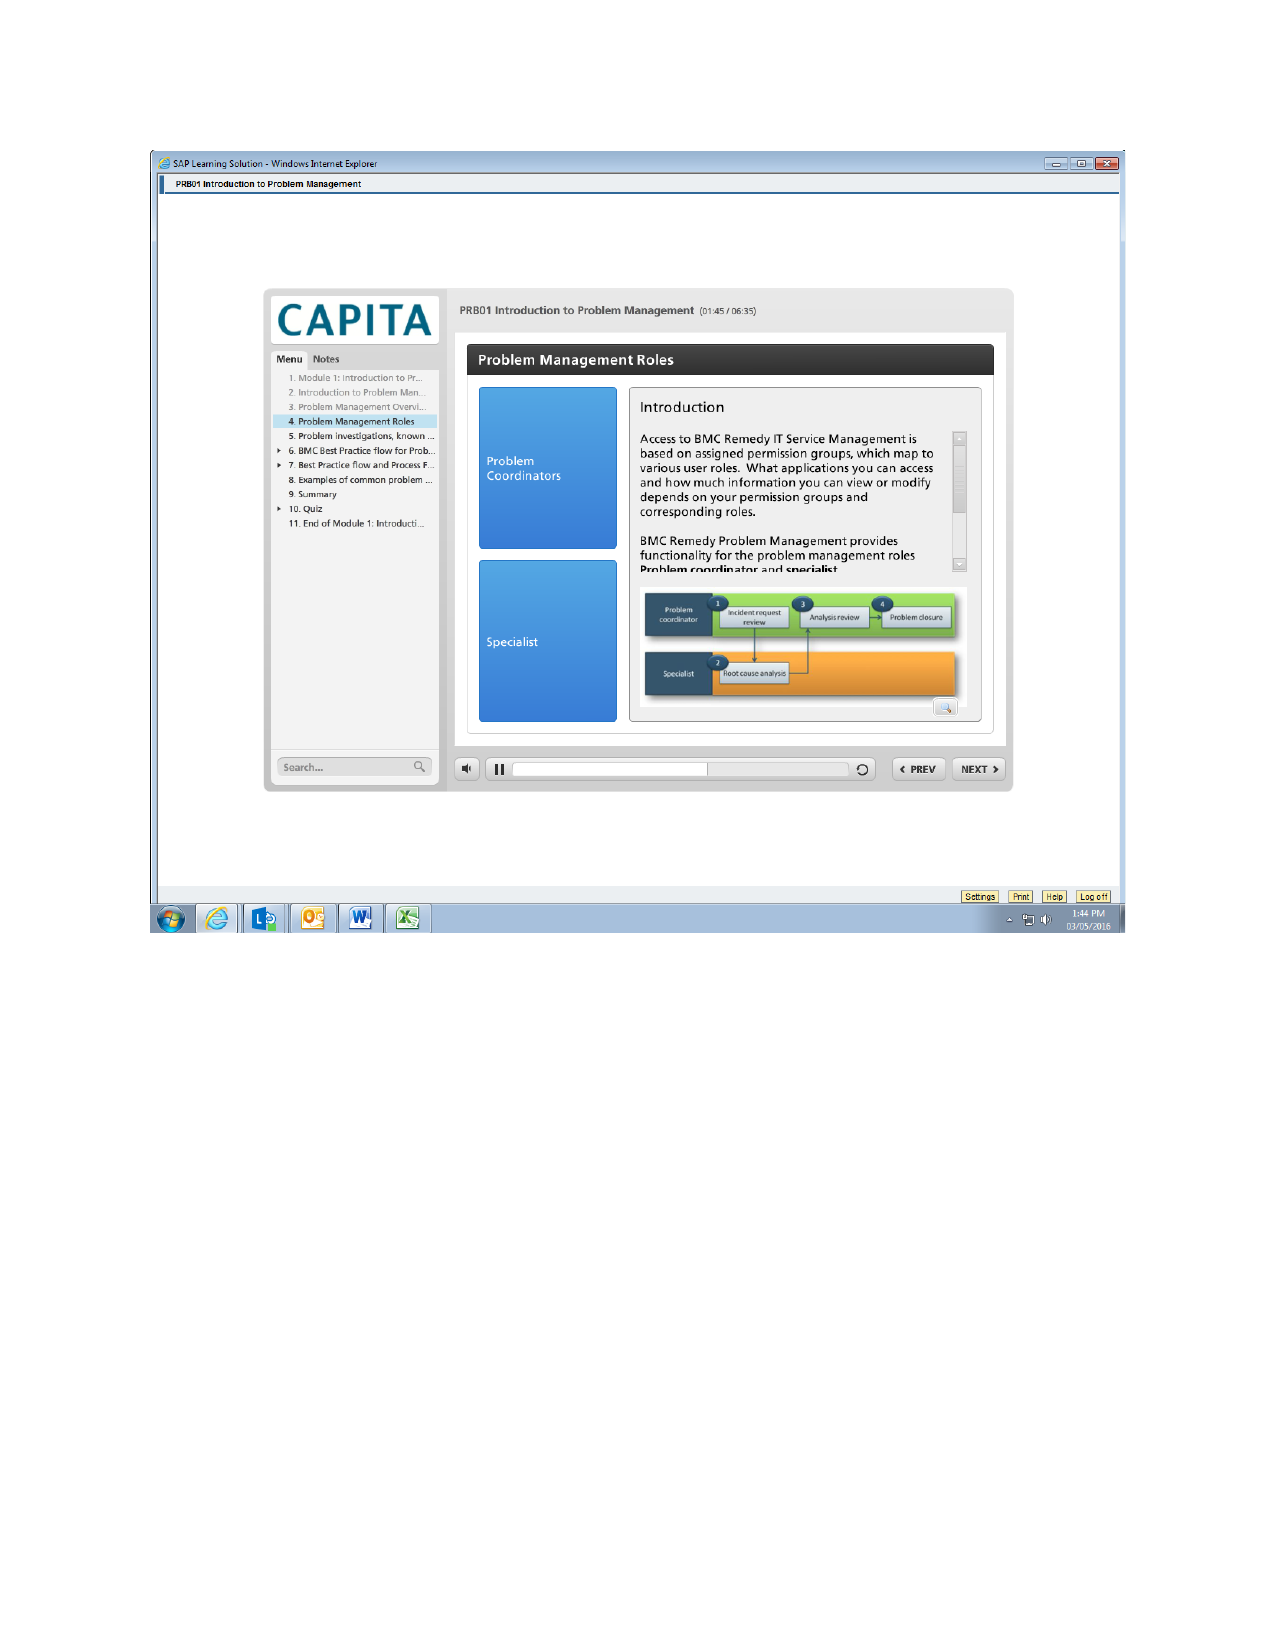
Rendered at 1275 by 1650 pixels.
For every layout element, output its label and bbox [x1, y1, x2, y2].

picture [150, 150, 1125, 933]
